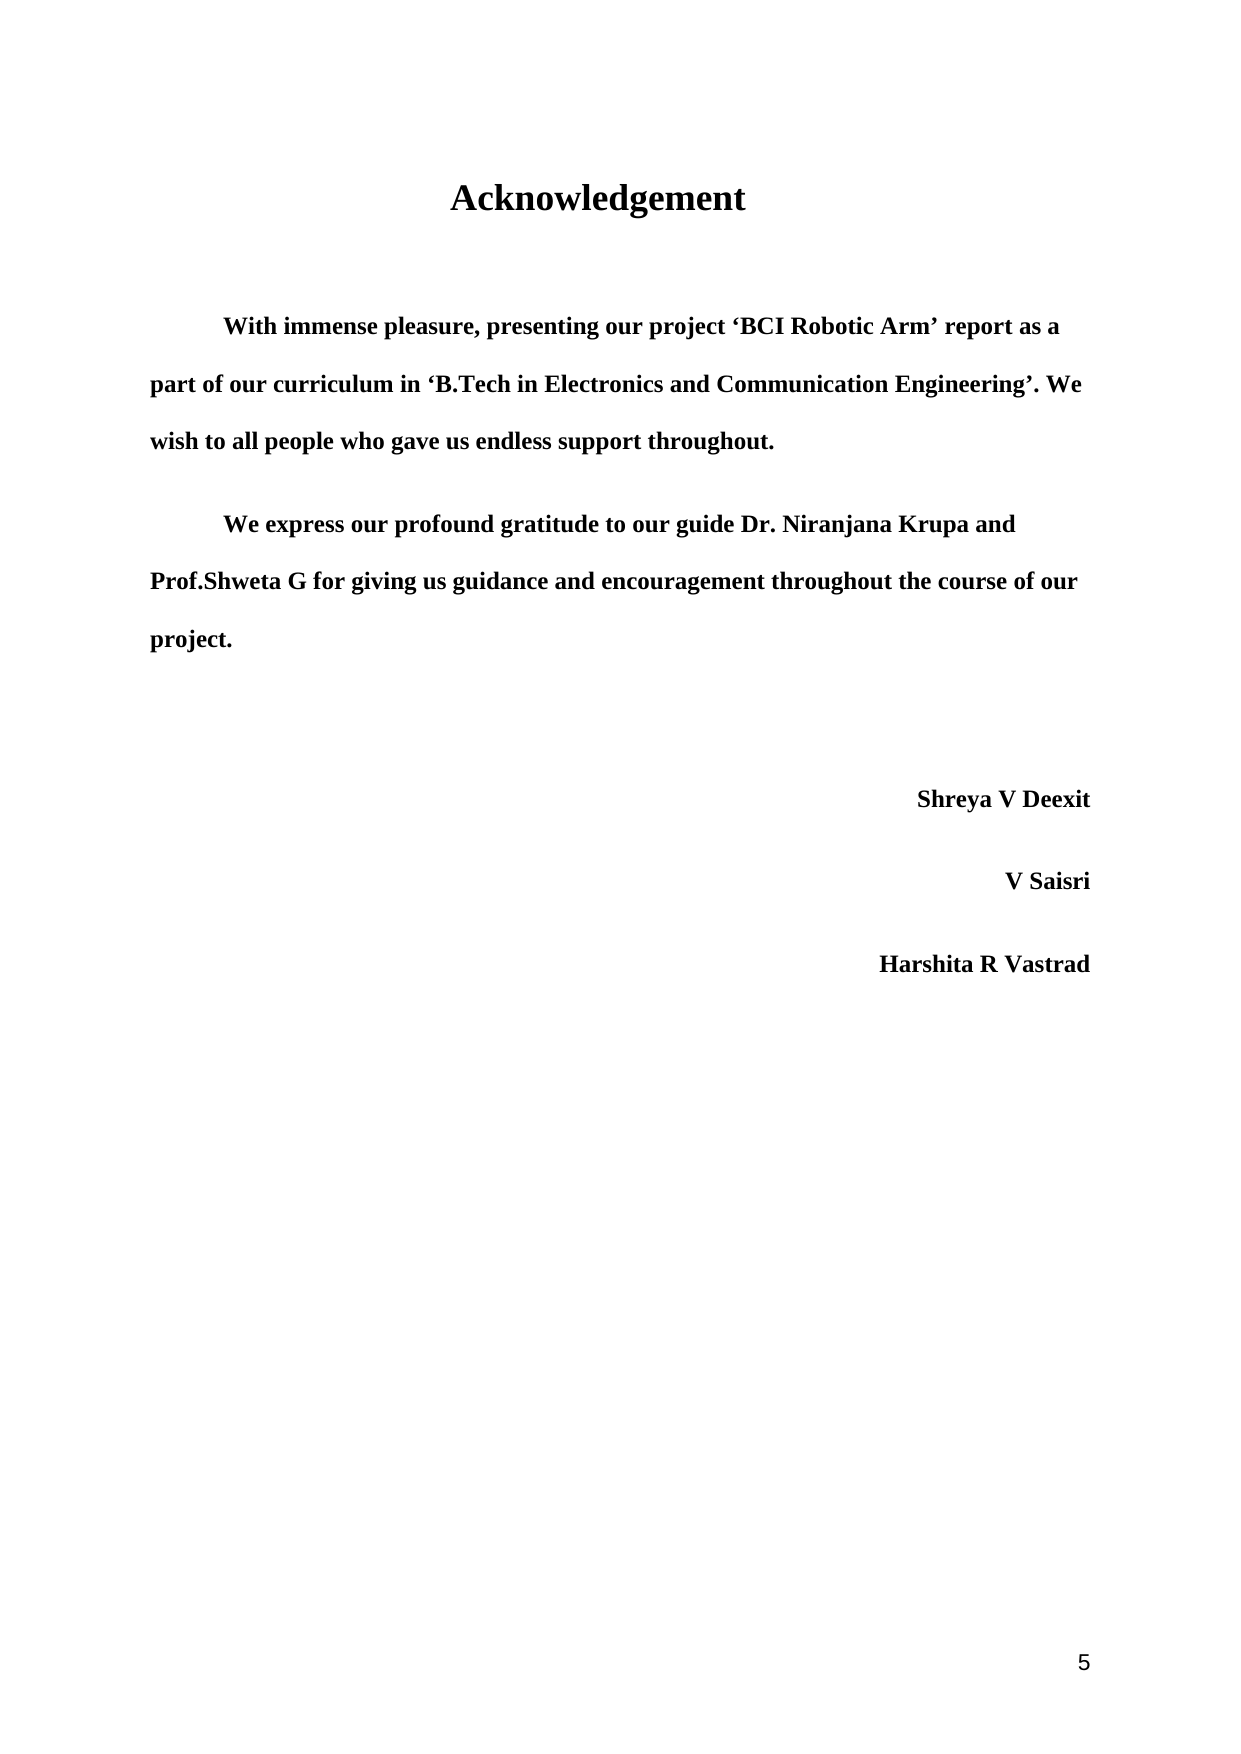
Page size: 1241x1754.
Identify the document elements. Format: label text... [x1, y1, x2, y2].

text Harshita R Vastrad [150, 949, 1090, 978]
text We express our profound gratitude to our guide Dr. Niranjana Krupa and Prof.Shweta G for giving us guidance and encouragement throughout the course of our project. [150, 509, 1090, 652]
text Acknowledgement [375, 175, 1090, 218]
text With immense pleasure, presenting our project ‘BCI Robotic Arm’ report as a part of our curriculum in ‘B.Tech in Electronics and Communication Engineering’. We wish to all people who gave us endless support throughout. [150, 311, 1090, 455]
text Shreya V Deexit [150, 784, 1090, 813]
text V Saisri [150, 866, 1090, 895]
